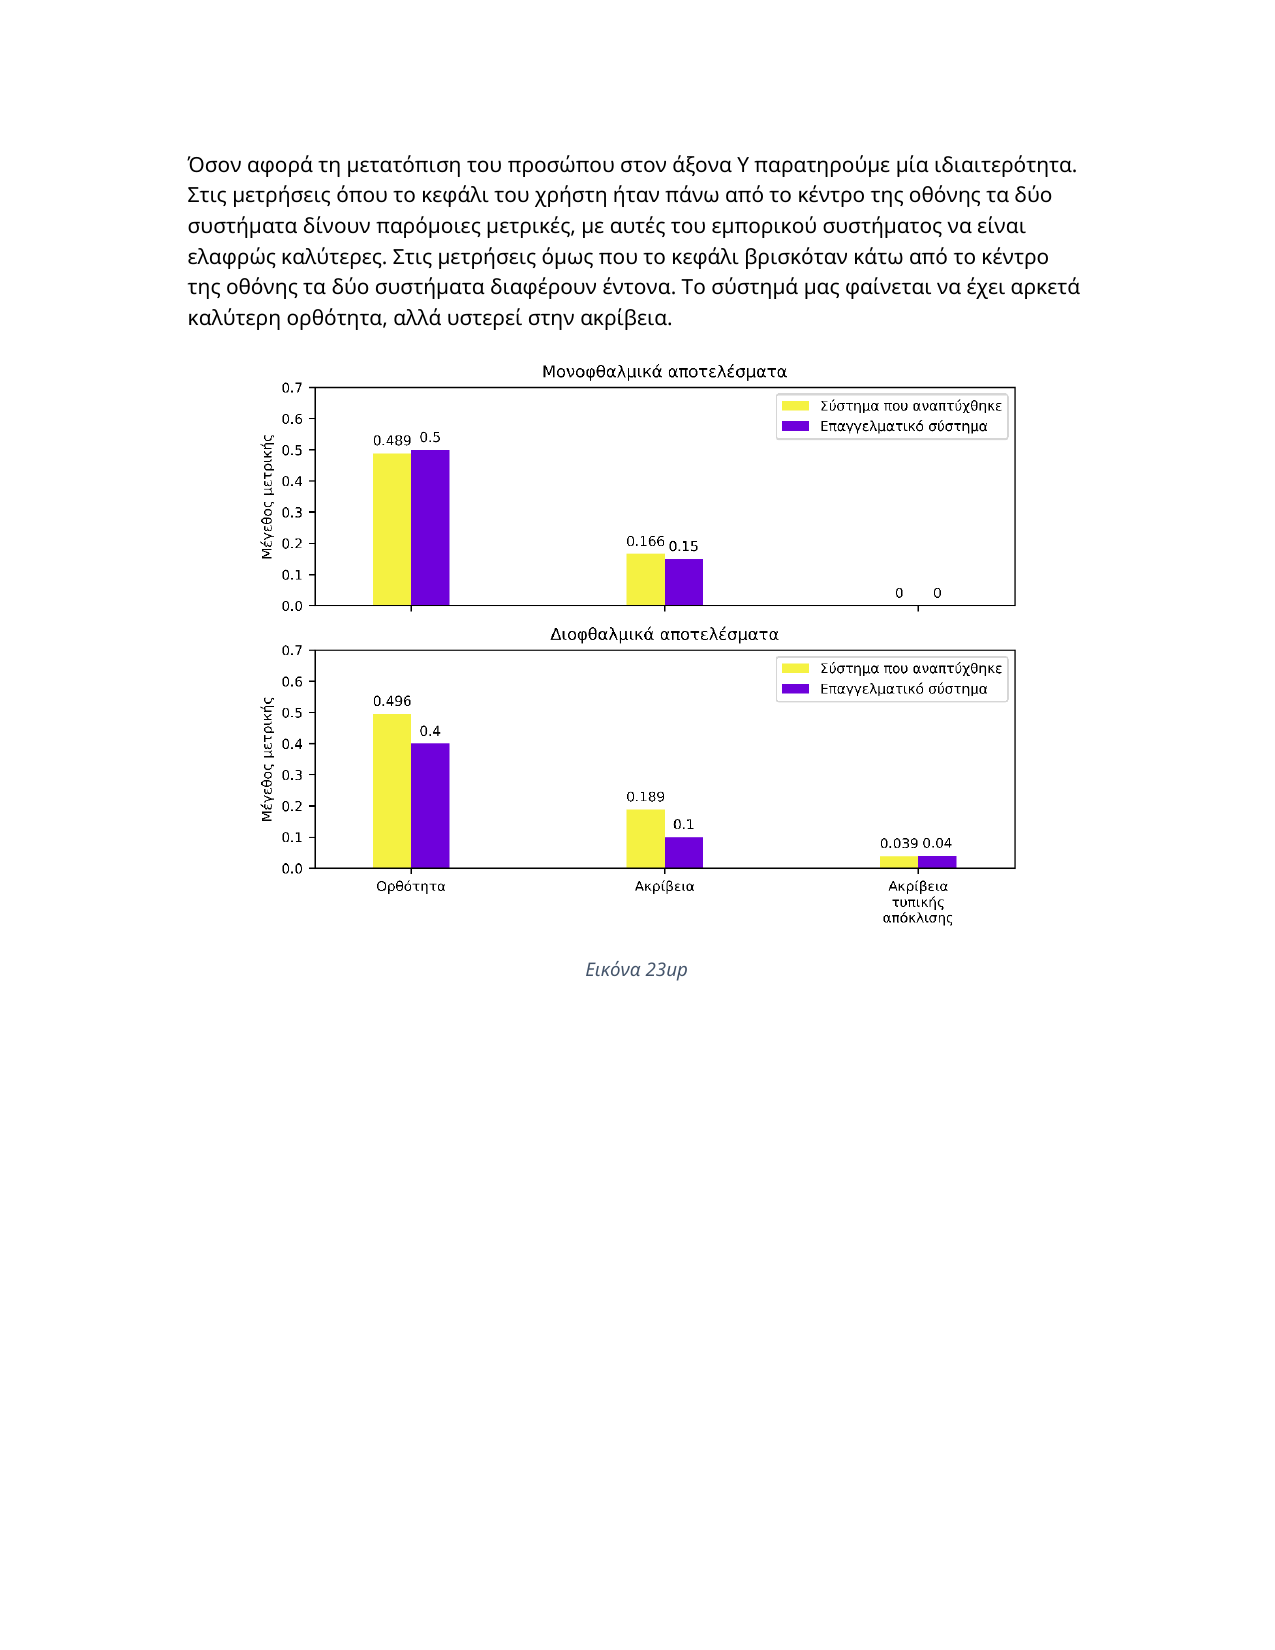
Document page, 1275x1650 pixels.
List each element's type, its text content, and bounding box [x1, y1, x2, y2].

text Εικόνα 23up [187, 956, 1087, 982]
picture [246, 350, 1029, 938]
text Όσον αφορά τη μετατόπιση του προσώπου στον άξονα Υ παρατηρούμε μία ιδιαιτερότητα. Στις μετρήσεις όπου το κεφάλι του χρήστη ήταν πάνω από το κέντρο της οθόνης τα δύο συστήματα δίνουν παρόμοιες μετρικές, με αυτές του εμπορικού συστήματος να είναι ελαφρώς καλύτερες. Στις μετρήσεις όμως που το κεφάλι βρισκόταν κάτω από το κέντρο της οθόνης τα δύο συστήματα διαφέρουν έντονα. Το σύστημά μας φαίνεται να έχει αρκετά καλύτερη ορθότητα, αλλά υστερεί στην ακρίβεια. [187, 150, 1087, 332]
